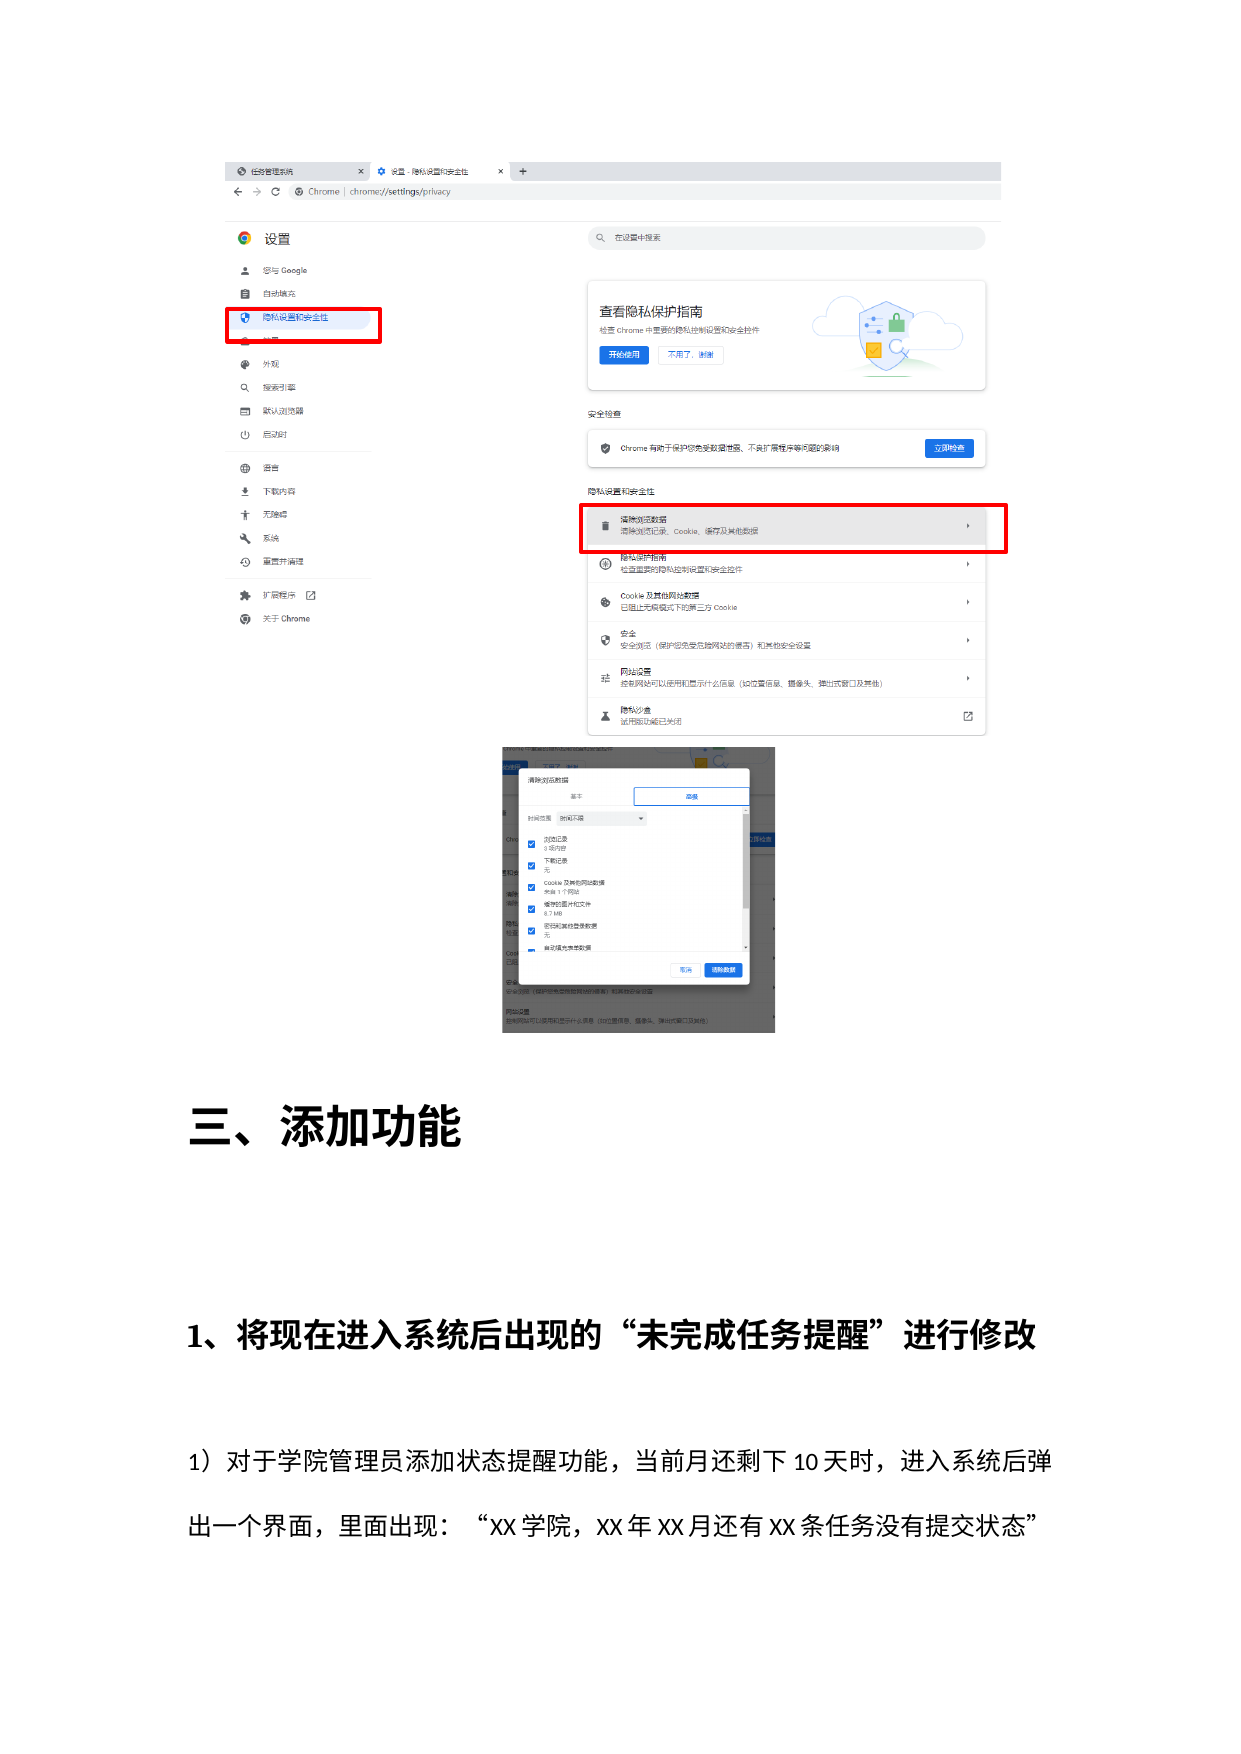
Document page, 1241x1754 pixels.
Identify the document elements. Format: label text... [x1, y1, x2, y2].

picture [583, 507, 1002, 550]
subtitle 1、将现在进入系统后出现的“未完成任务提醒”进行修改 [187, 1300, 1053, 1365]
subtitle 三、添加功能 [187, 1075, 1053, 1172]
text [187, 1427, 1053, 1557]
picture [225, 162, 1002, 736]
picture [229, 311, 378, 339]
picture [502, 747, 776, 1033]
